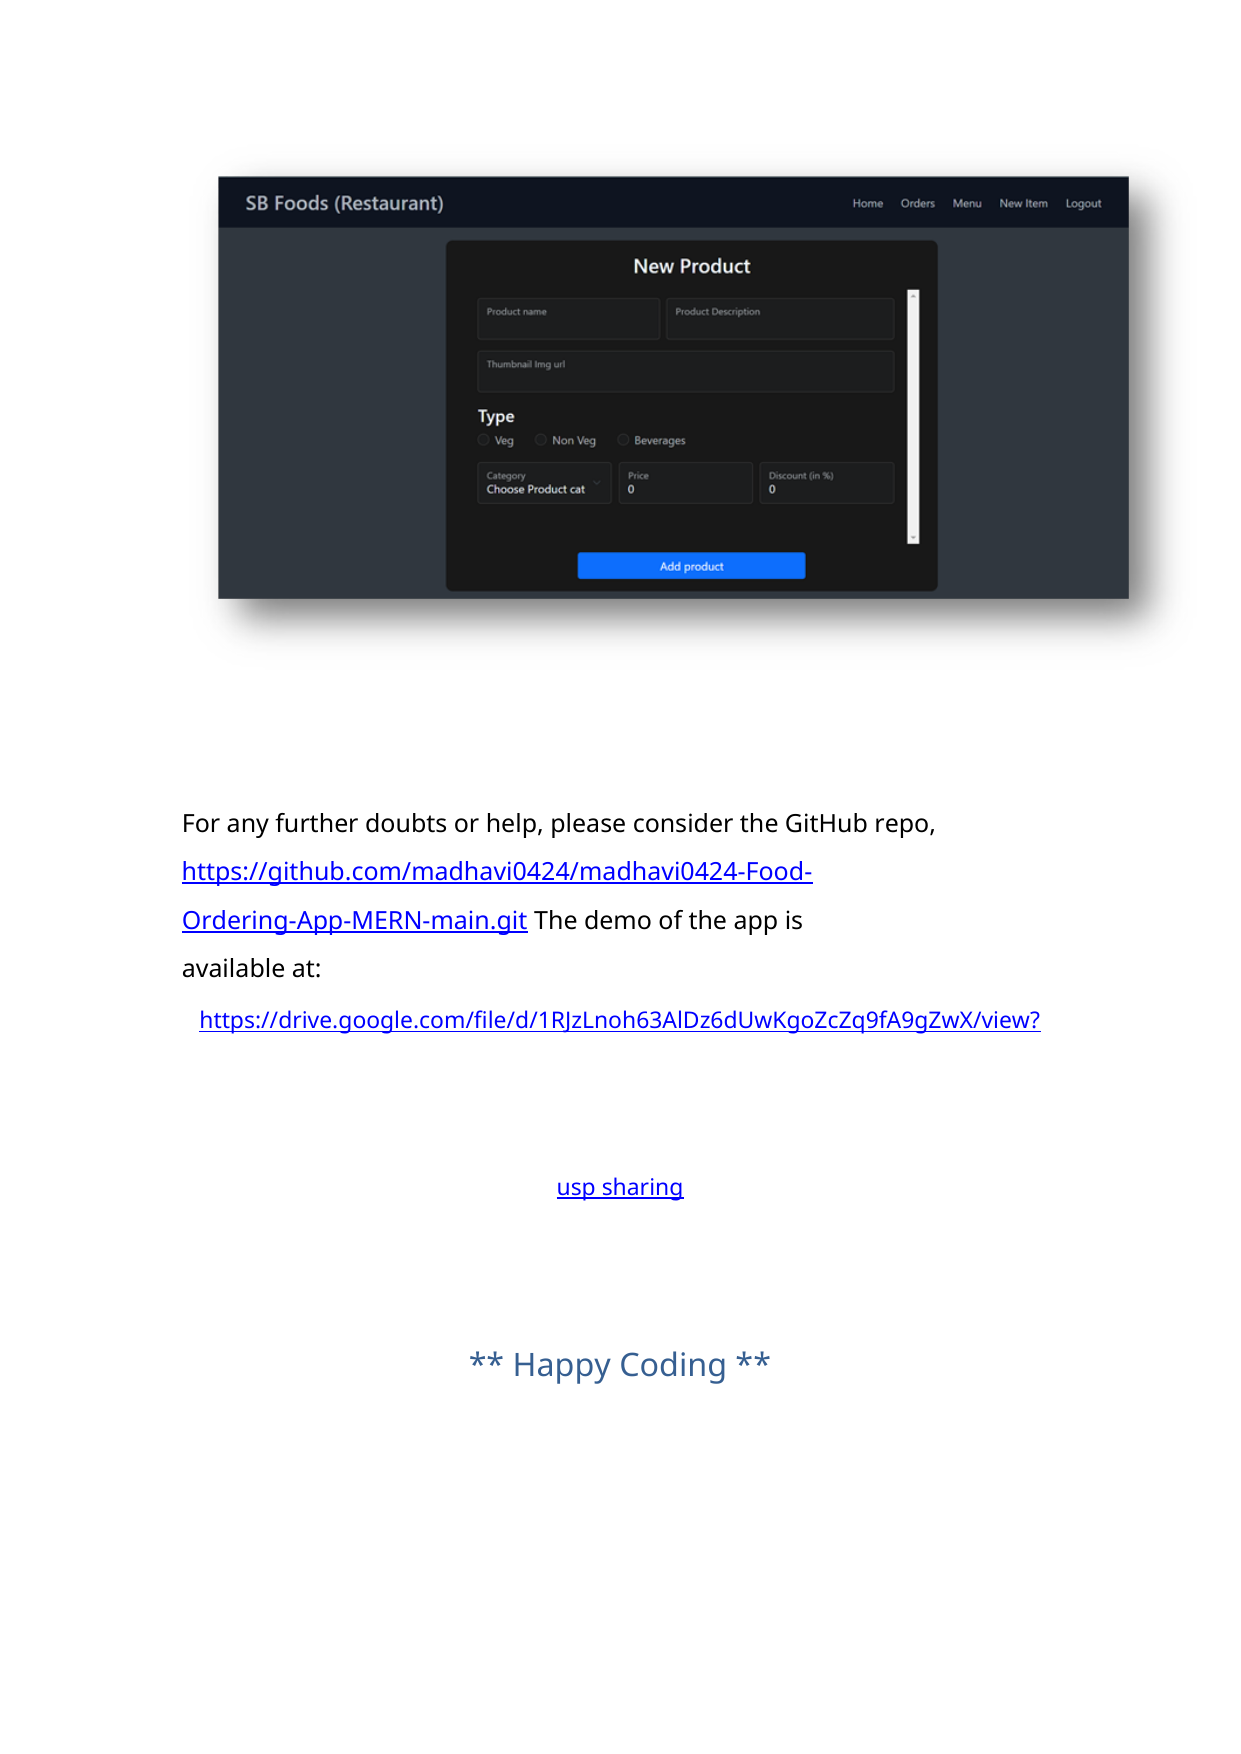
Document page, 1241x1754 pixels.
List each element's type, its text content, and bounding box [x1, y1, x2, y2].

text For any further doubts or help, please consider the GitHub repo, [182, 805, 1130, 839]
text https://drive.google.com/file/d/1RJzLnoh63AlDz6dUwKgoZcZq9fA9gZwX/view?usp sharing [181, 1004, 1058, 1202]
text ** Happy Coding ** [181, 1341, 1058, 1385]
text https://github.com/madhavi0424/madhavi0424-Food-Ordering-App-MERN-main.git The demo of the app is available at: [181, 854, 887, 985]
picture [181, 139, 1205, 675]
